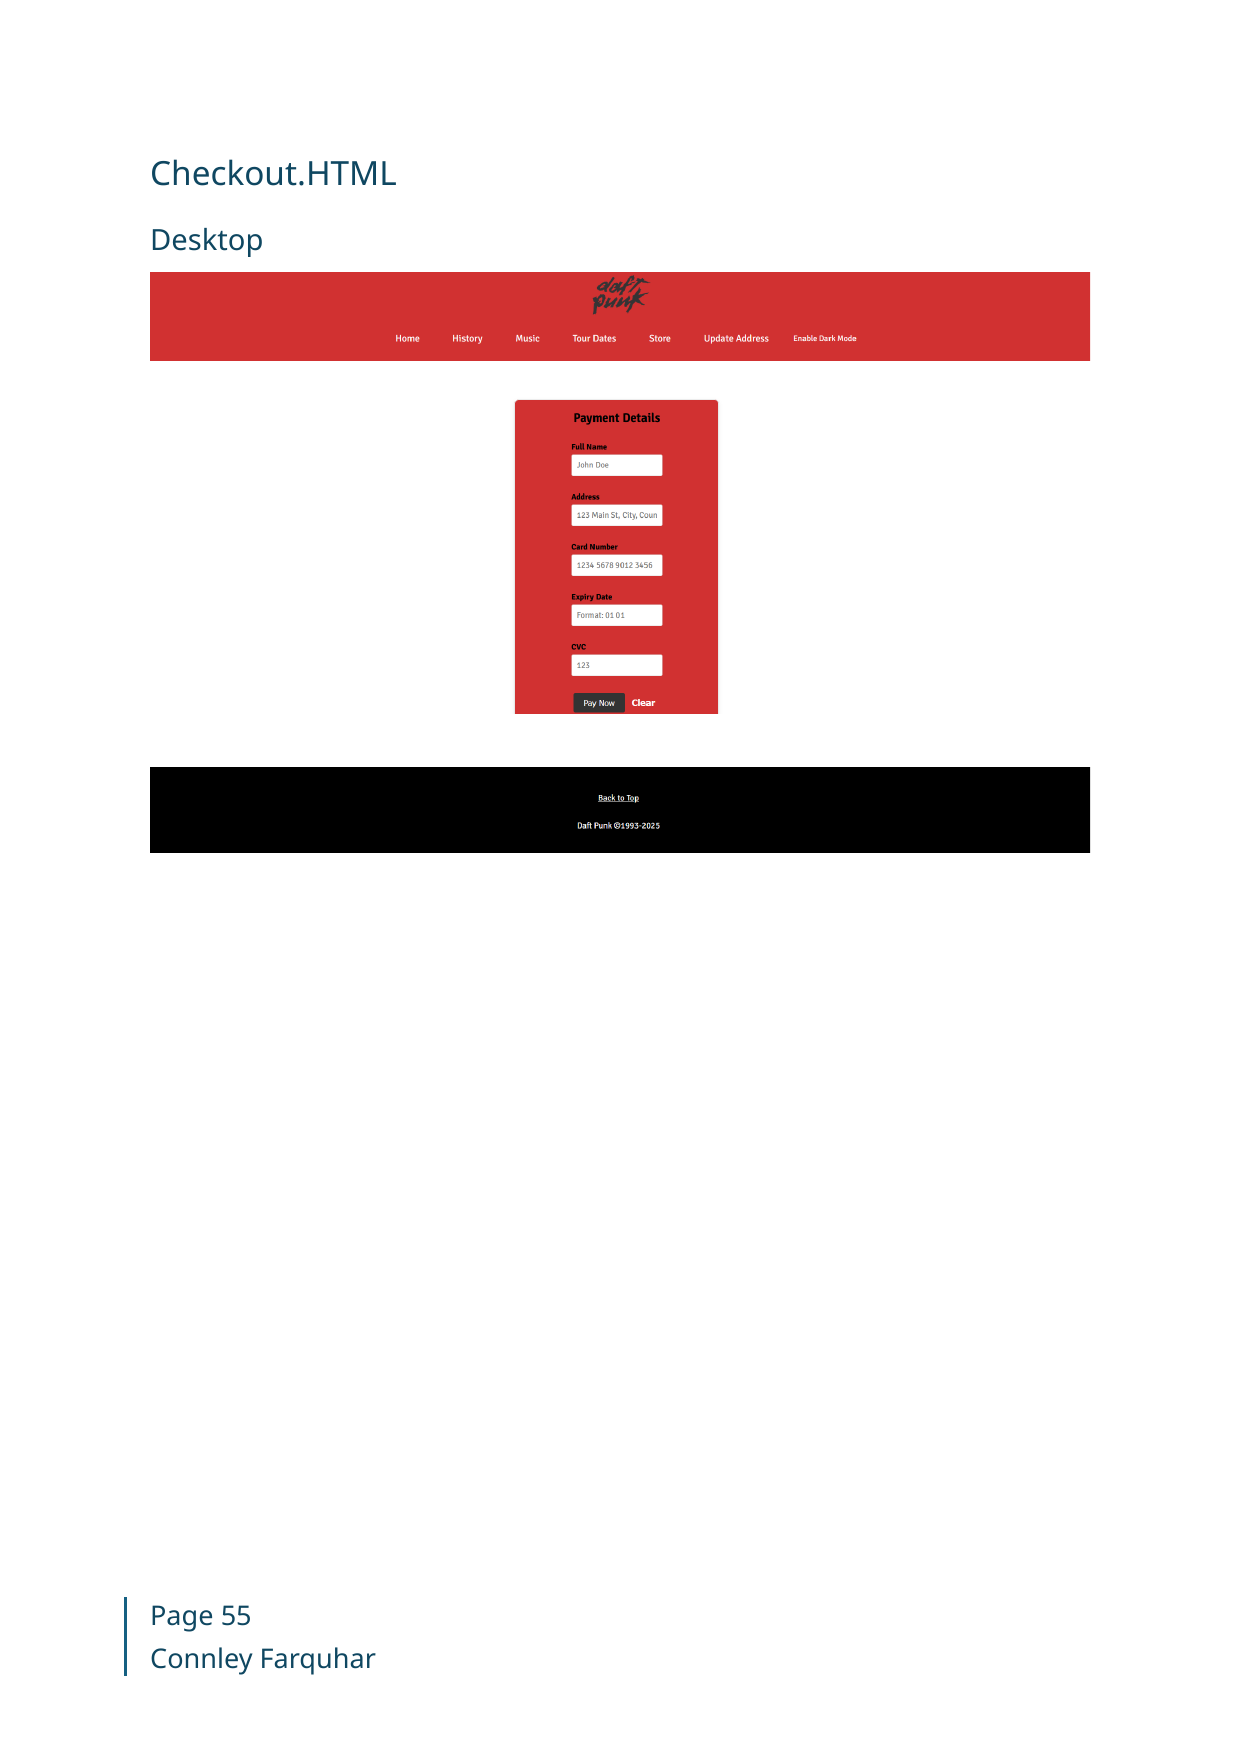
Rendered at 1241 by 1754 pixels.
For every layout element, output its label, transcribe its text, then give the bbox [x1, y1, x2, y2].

subtitle Checkout.HTML [150, 150, 1090, 195]
picture [150, 272, 1091, 714]
subtitle Desktop [150, 219, 1090, 258]
picture [150, 735, 1091, 853]
